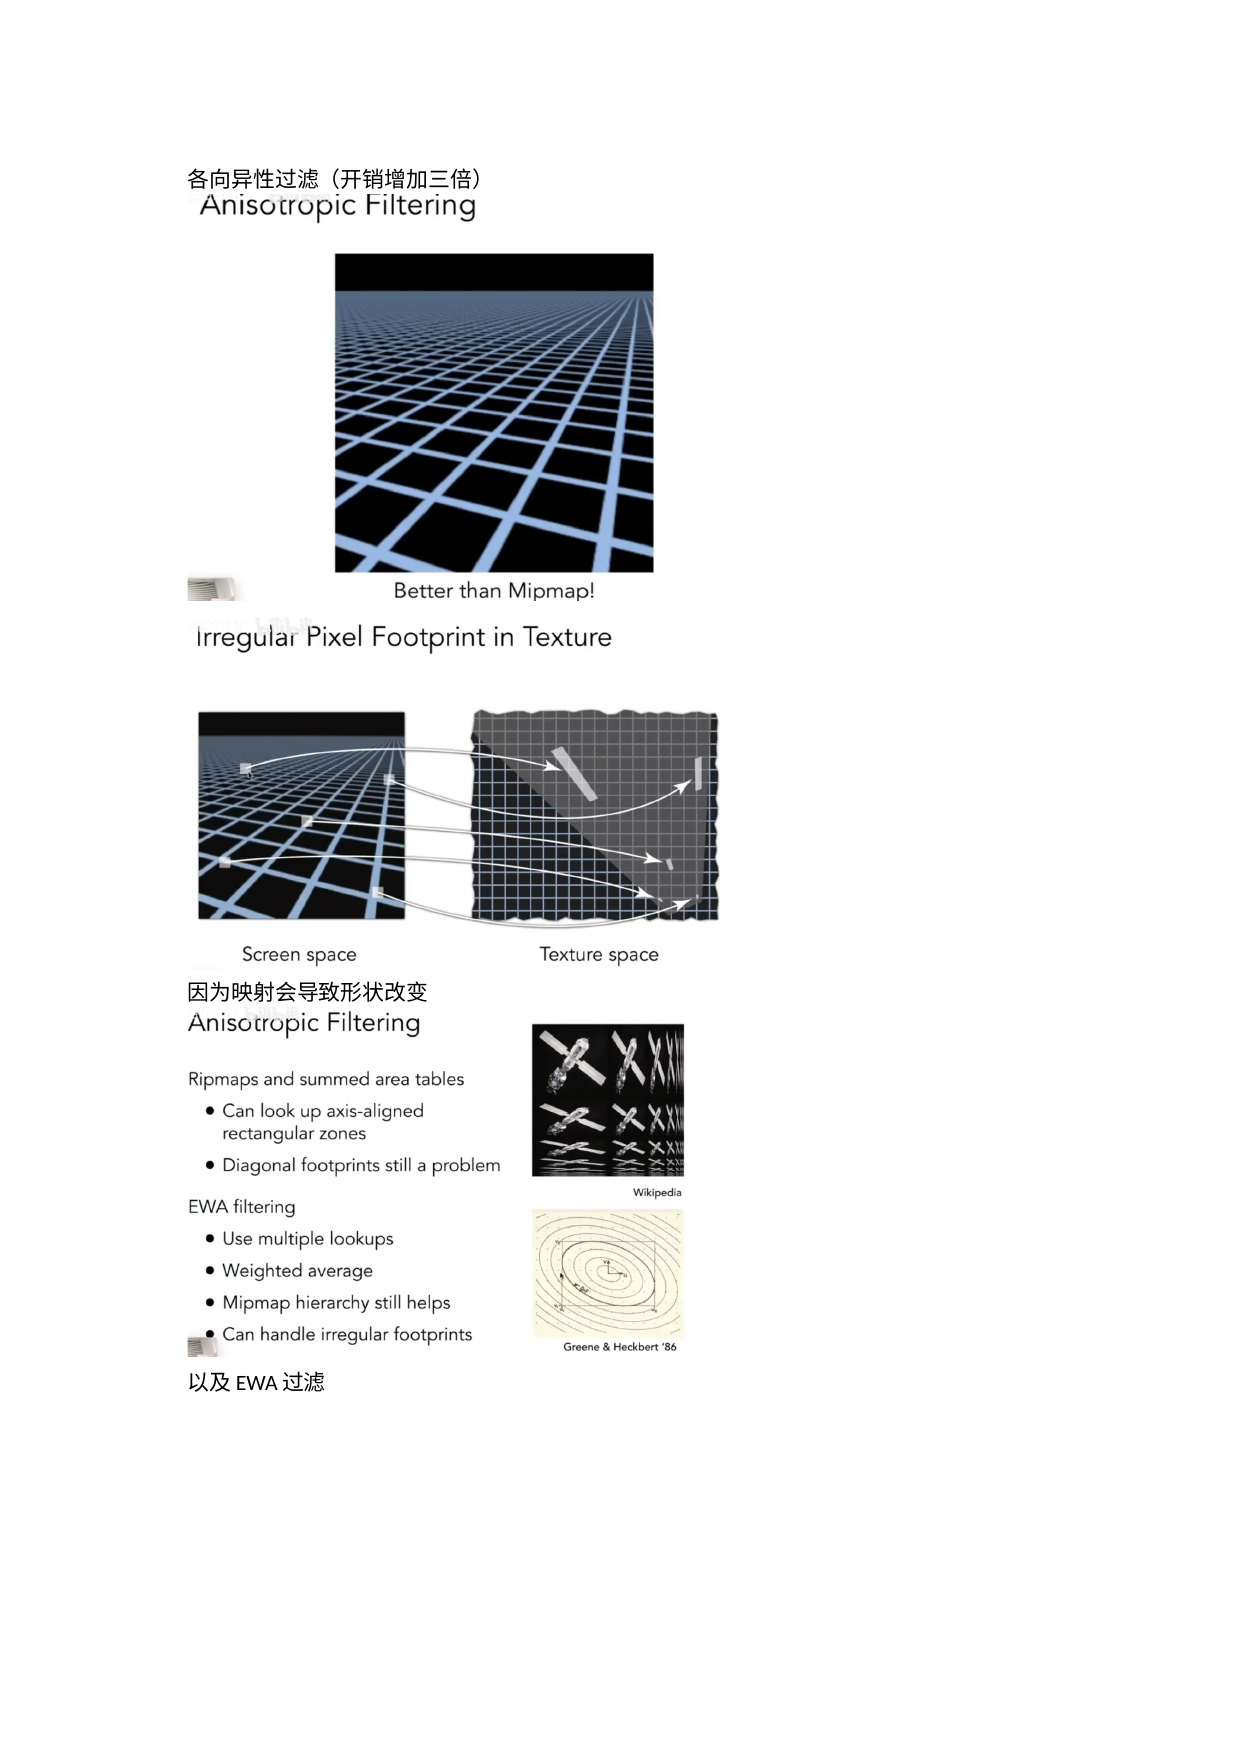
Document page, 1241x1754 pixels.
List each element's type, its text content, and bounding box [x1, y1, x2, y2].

picture [187, 1007, 687, 1357]
list 因为映射会导致形状改变 [187, 974, 1053, 1007]
picture [187, 194, 732, 601]
picture [187, 617, 737, 969]
list 以及EWA过滤 [187, 1364, 1053, 1397]
list 各向异性过滤（开销增加三倍） [187, 162, 1053, 194]
